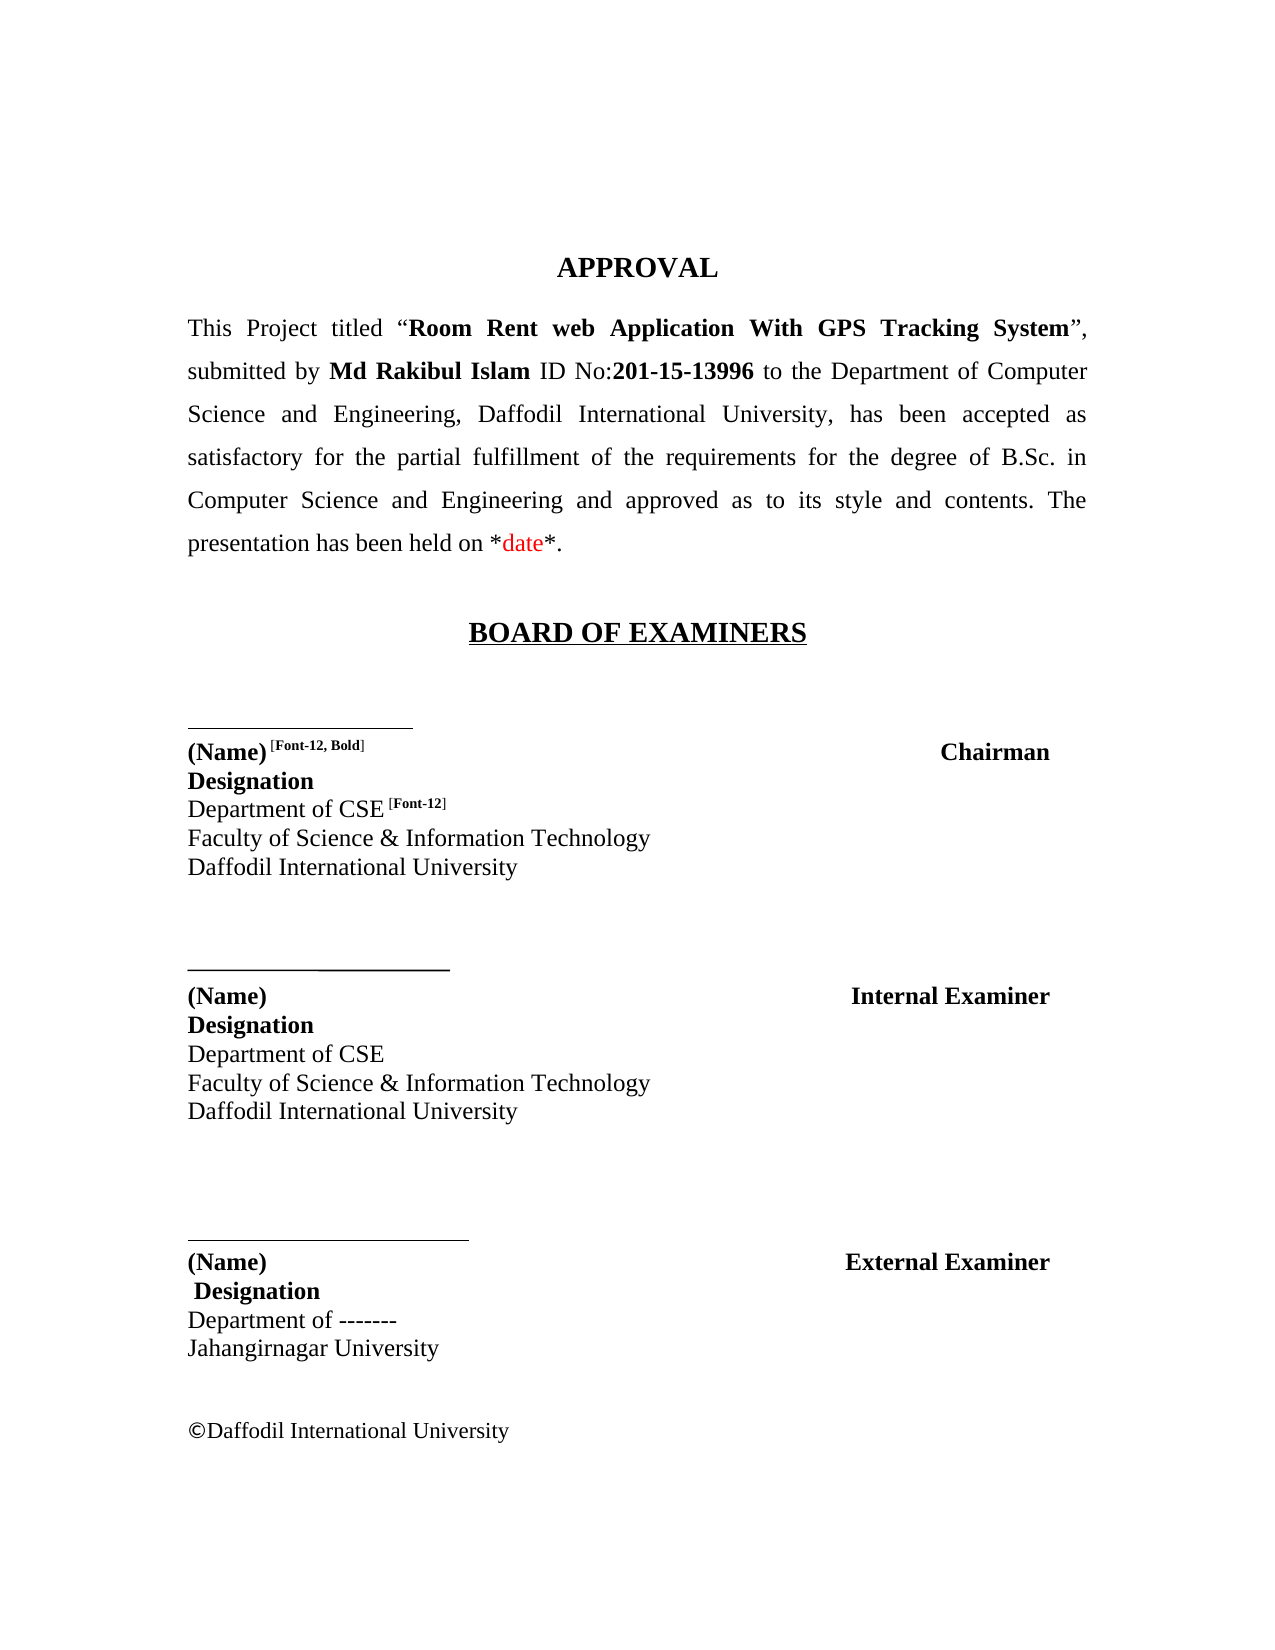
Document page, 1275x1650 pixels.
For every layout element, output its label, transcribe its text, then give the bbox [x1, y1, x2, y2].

text Designation [187, 1010, 1087, 1039]
text Jahangirnagar University [187, 1333, 1087, 1362]
text Board of Examiners [187, 615, 1087, 648]
text Designation [187, 1276, 1087, 1305]
text APPROVAL [187, 251, 1087, 284]
text (Name) Internal Examiner [187, 981, 1087, 1010]
text Designation [187, 766, 1087, 794]
text This Project titled “Room Rent web Application With GPS Tracking System”, submitted by Md Rakibul Islam ID No:201-15-13996 to the Department of Computer Science and Engineering, Daffodil International University, has been accepted as satisfactory for the partial fulfillment of the requirements for the degree of B.Sc. in Computer Science and Engineering and approved as to its style and contents. The presentation has been held on *date*. [187, 313, 1087, 557]
text Department of CSE [187, 1039, 1087, 1068]
text (Name) External Examiner [187, 1247, 1087, 1276]
text (Name) [Font-12, Bold] Chairman [187, 737, 1087, 766]
text Faculty of Science & Information Technology [187, 1068, 1087, 1096]
text Faculty of Science & Information Technology [187, 823, 1087, 852]
text Department of ------- [187, 1305, 1087, 1333]
text Department of CSE [Font-12] [187, 794, 1087, 823]
